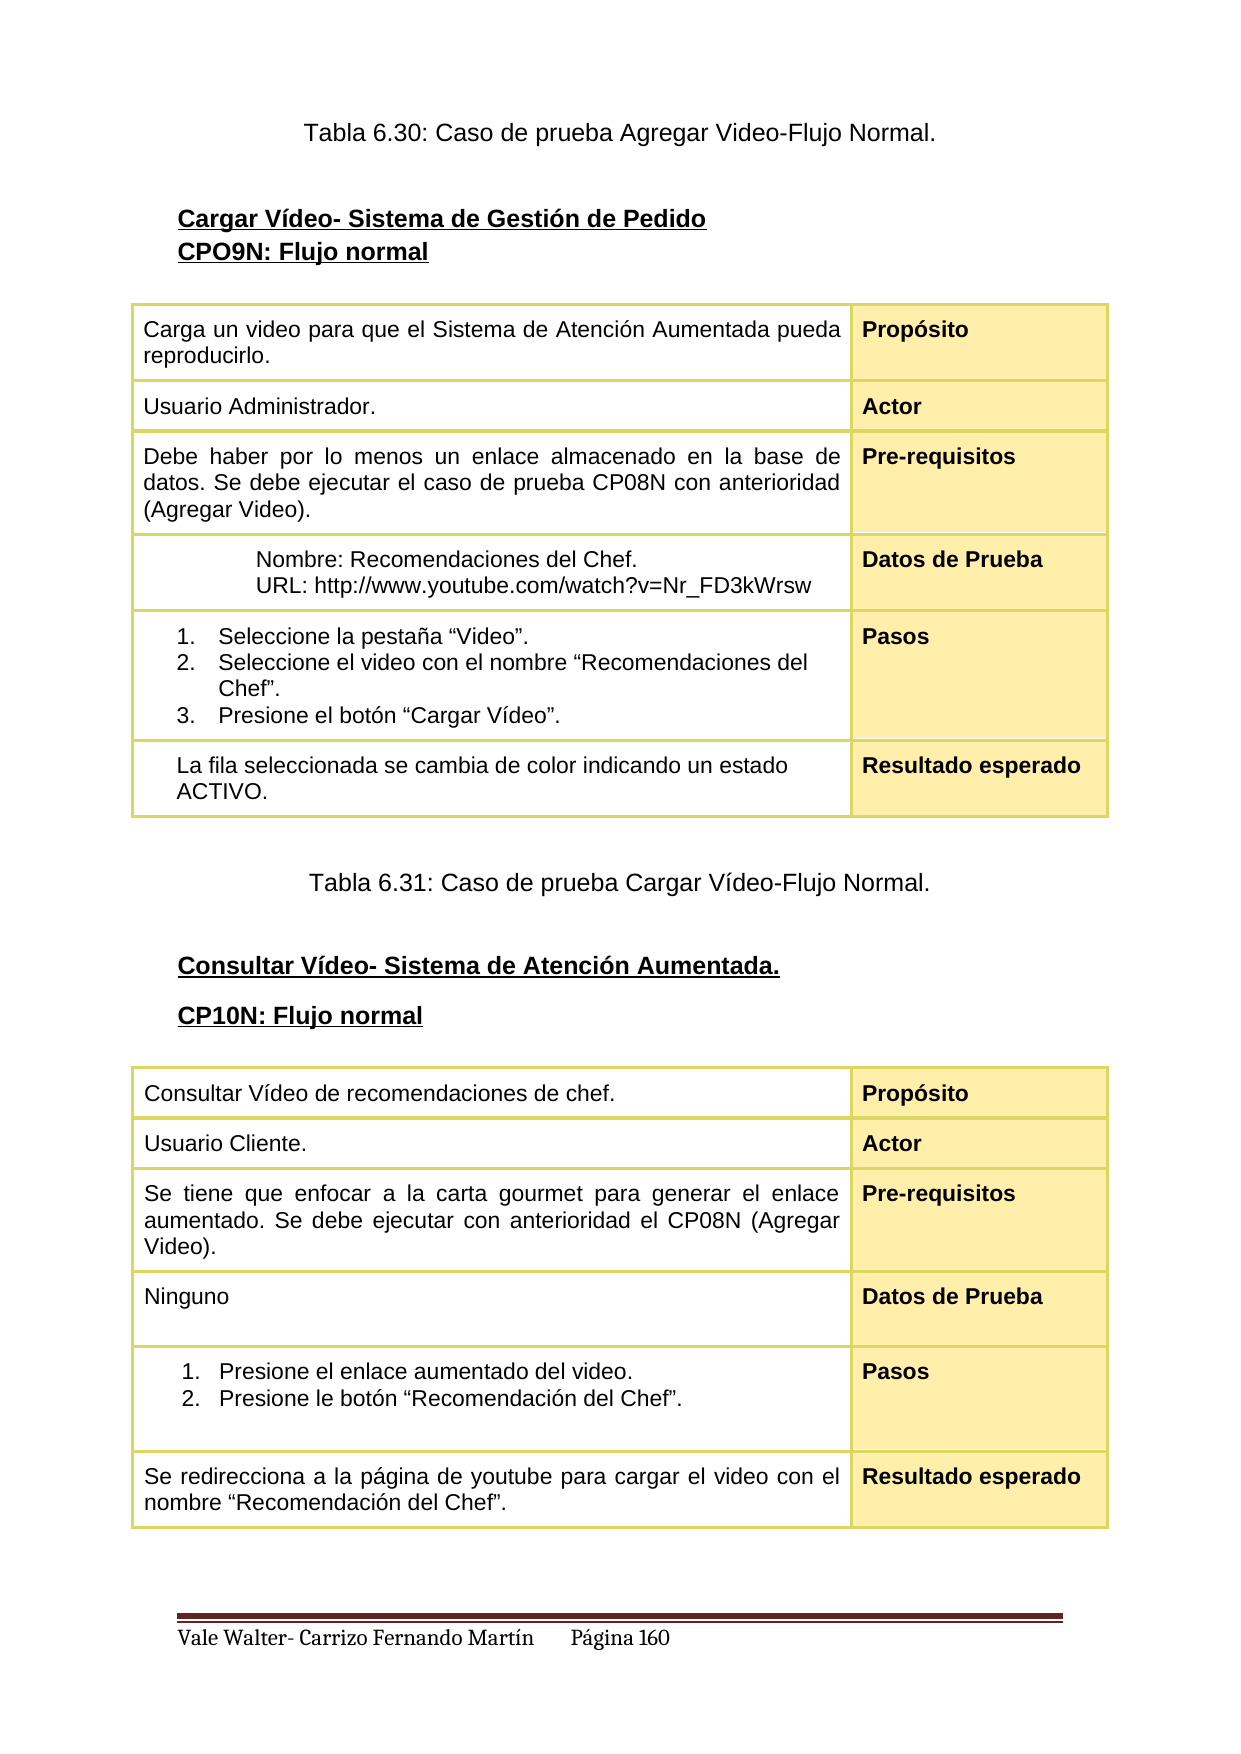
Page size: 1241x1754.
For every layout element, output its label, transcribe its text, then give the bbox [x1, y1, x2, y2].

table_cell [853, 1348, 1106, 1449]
text Consultar Vídeo- Sistema de Atención Aumentada. [177, 951, 1063, 980]
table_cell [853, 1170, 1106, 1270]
text CPO9N: Flujo normal [177, 237, 1063, 266]
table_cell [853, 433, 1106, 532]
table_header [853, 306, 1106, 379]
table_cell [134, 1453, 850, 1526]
text CP10N: Flujo normal [177, 1001, 1063, 1030]
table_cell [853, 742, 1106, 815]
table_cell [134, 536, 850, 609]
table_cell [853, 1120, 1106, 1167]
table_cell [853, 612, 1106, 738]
text Cargar Vídeo- Sistema de Gestión de Pedido [177, 204, 1063, 233]
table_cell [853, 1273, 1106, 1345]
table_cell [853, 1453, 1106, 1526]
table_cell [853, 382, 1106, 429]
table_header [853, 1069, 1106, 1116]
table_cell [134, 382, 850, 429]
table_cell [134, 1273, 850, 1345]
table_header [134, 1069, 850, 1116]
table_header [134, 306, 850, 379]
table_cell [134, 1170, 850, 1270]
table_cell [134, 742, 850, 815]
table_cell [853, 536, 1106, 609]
text Tabla 6.31: Caso de prueba Cargar Vídeo-Flujo Normal. [177, 868, 1063, 897]
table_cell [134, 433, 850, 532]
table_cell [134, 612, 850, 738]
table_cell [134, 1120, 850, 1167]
text Tabla 6.30: Caso de prueba Agregar Video-Flujo Normal. [177, 118, 1063, 147]
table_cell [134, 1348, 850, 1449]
